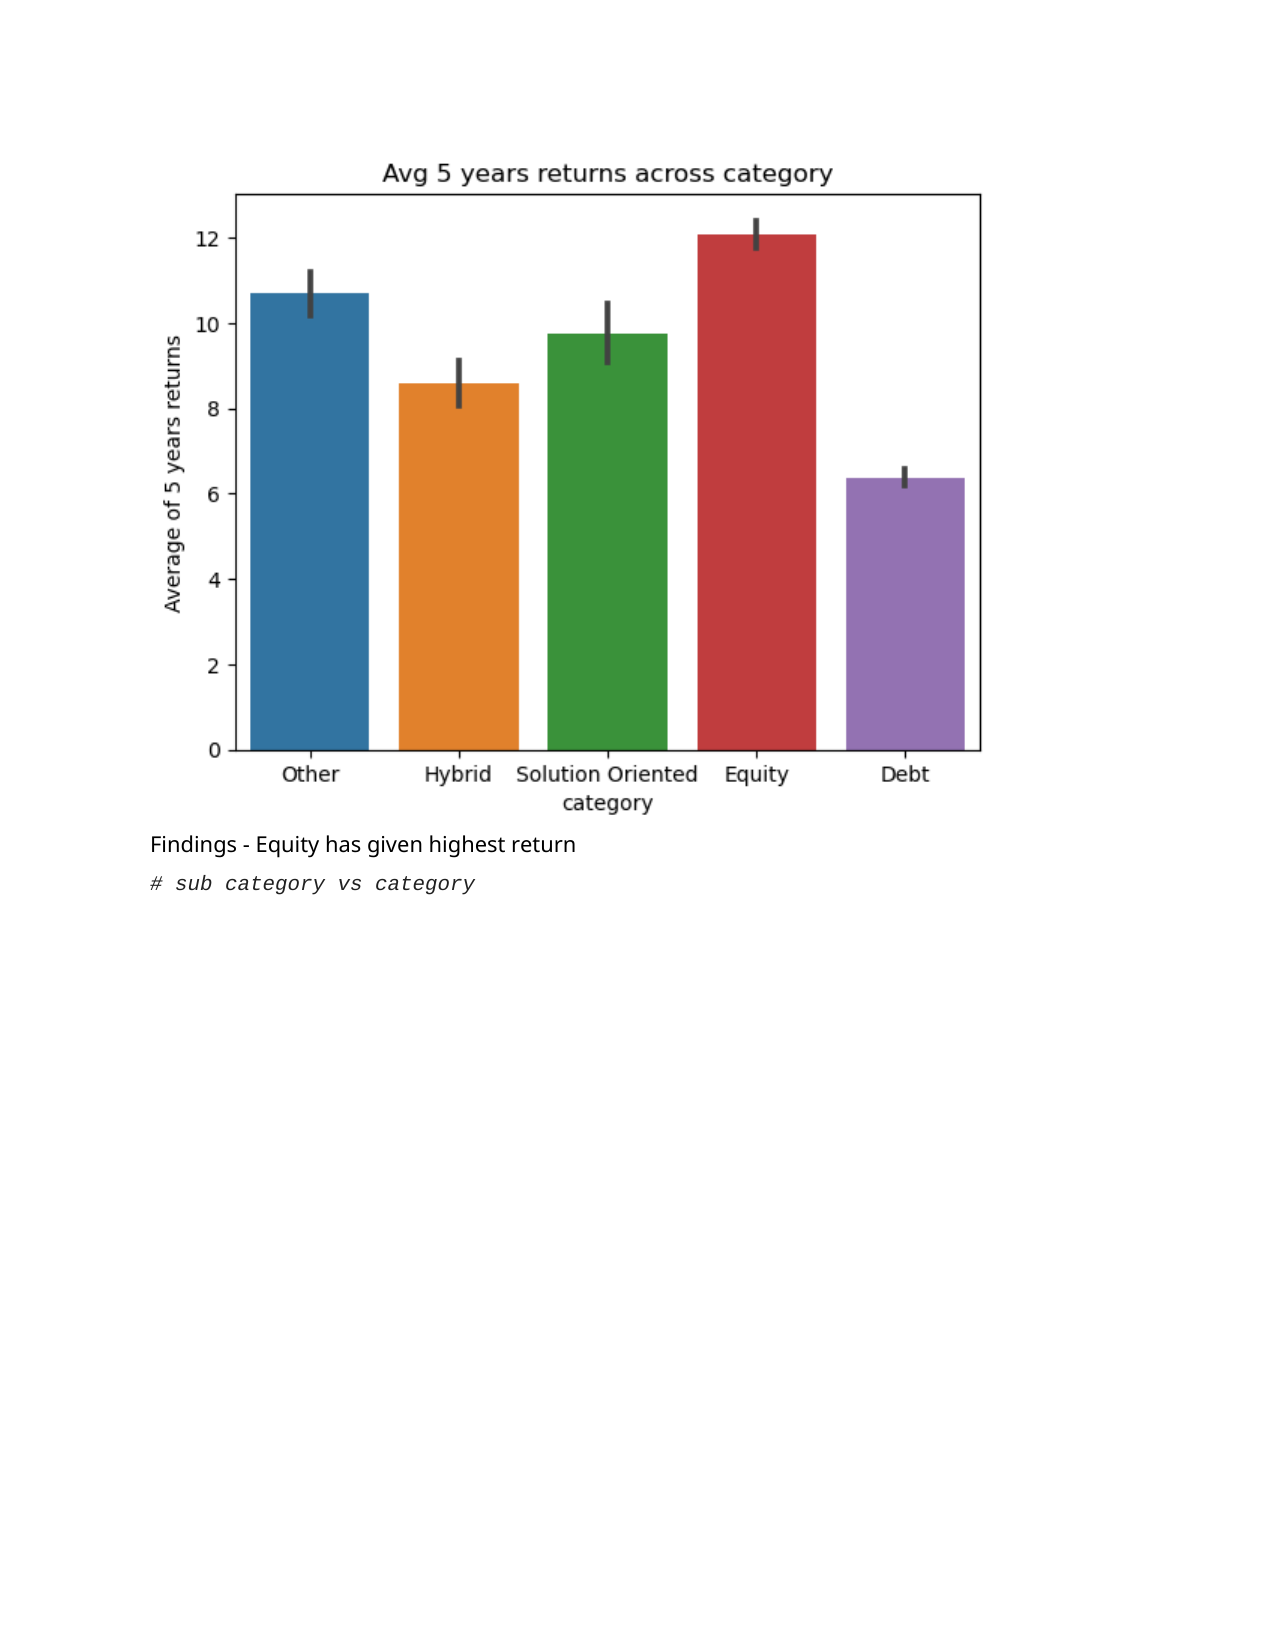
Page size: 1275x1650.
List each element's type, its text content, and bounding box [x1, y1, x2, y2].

text # sub category vs category [150, 871, 1125, 897]
picture [150, 150, 995, 830]
text Findings - Equity has given highest return [150, 829, 1125, 859]
